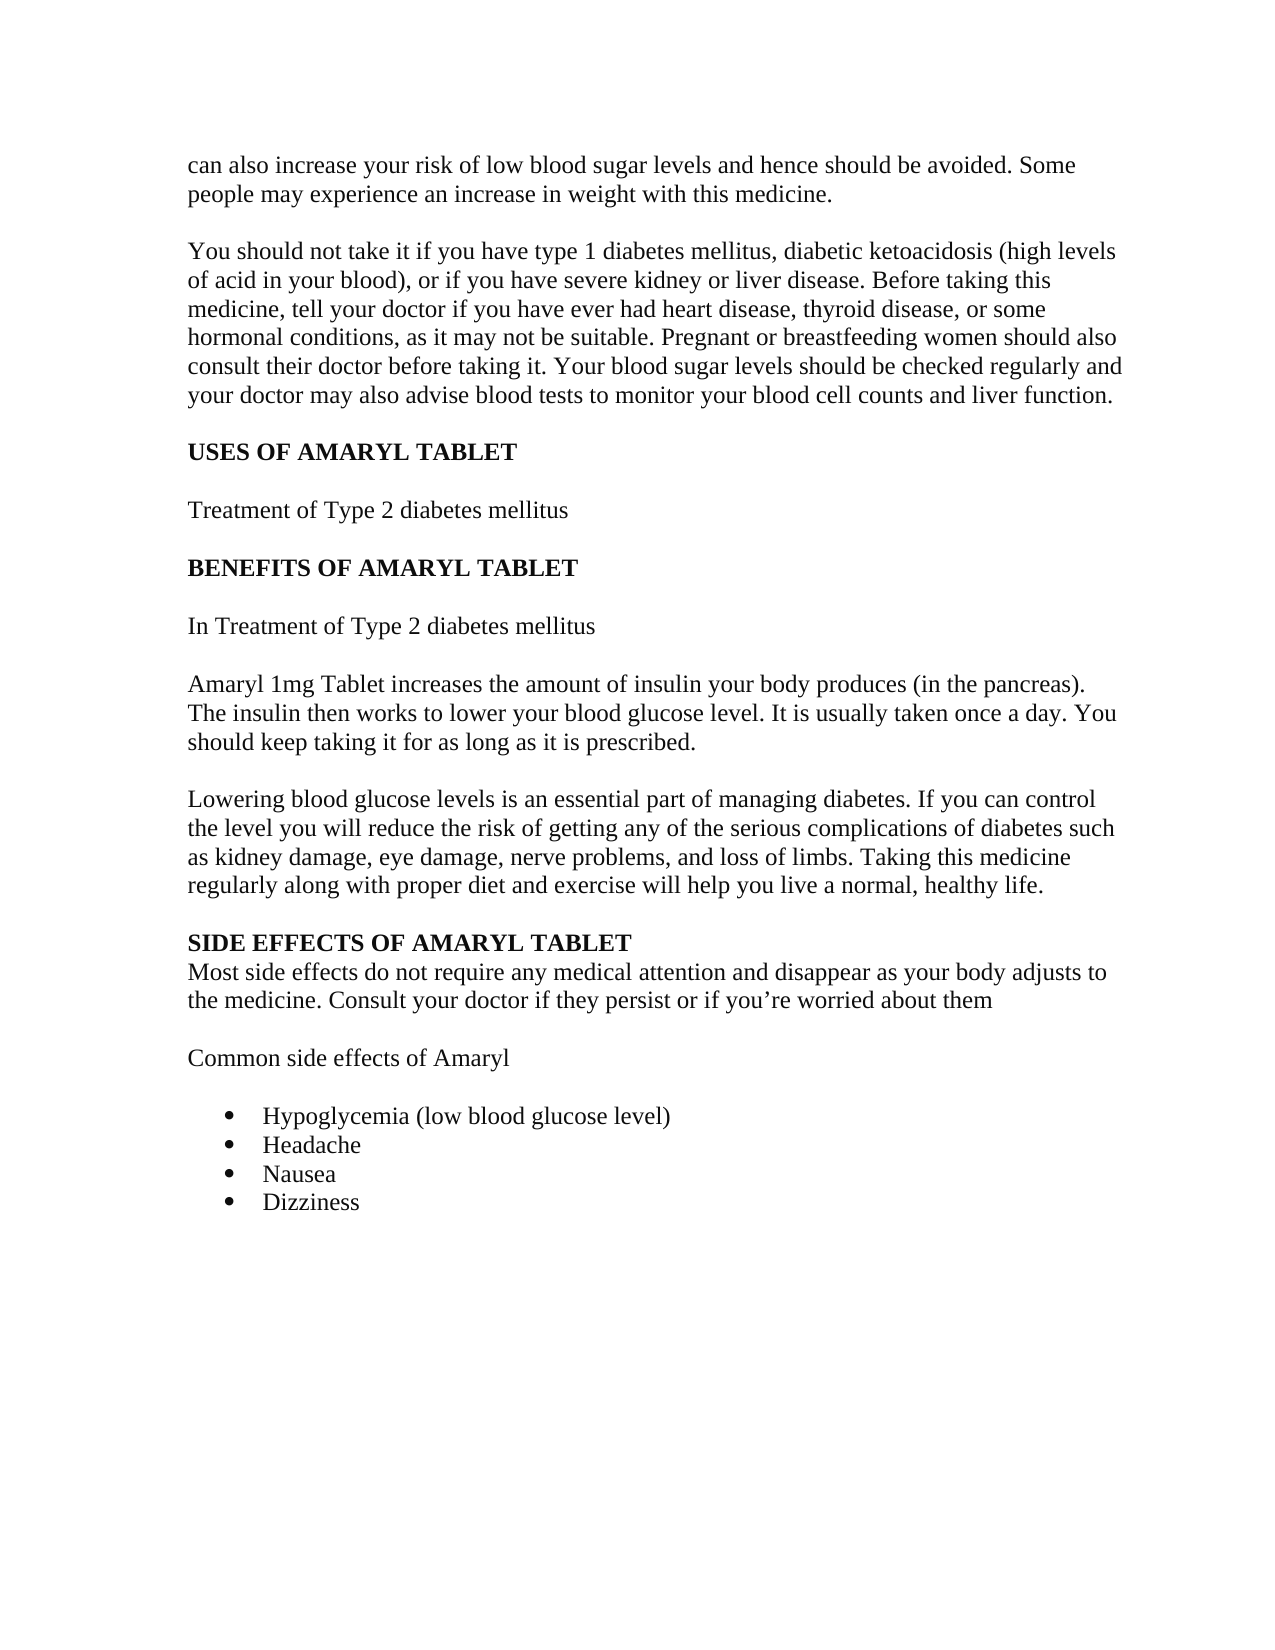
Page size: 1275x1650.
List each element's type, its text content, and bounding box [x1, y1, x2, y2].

list Nausea [225, 1159, 1125, 1187]
text SIDE EFFECTS OF AMARYL TABLET [187, 928, 1125, 957]
text Common side effects of Amaryl [187, 1043, 1125, 1072]
text Treatment of Type 2 diabetes mellitus [187, 495, 1125, 524]
text USES OF AMARYL TABLET [187, 437, 1125, 466]
text BENEFITS OF AMARYL TABLET [187, 553, 1125, 582]
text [187, 150, 1125, 409]
list Dizziness [225, 1187, 1125, 1216]
text Most side effects do not require any medical attention and disappear as your body adjusts to the medicine. Consult your doctor if they persist or if you’re worried about them [187, 957, 1125, 1014]
list Hypoglycemia (low blood glucose level) [225, 1101, 1125, 1130]
list Headache [225, 1130, 1125, 1159]
text Amaryl 1mg Tablet increases the amount of insulin your body produces (in the pancreas). The insulin then works to lower your blood glucose level. It is usually taken once a day. You should keep taking it for as long as it is prescribed. Lowering blood glucose levels is an essential part of managing diabetes. If you can control the level you will reduce the risk of getting any of the serious complications of diabetes such as kidney damage, eye damage, nerve problems, and loss of limbs. Taking this medicine regularly along with proper diet and exercise will help you live a normal, healthy life. [187, 669, 1125, 899]
text In Treatment of Type 2 diabetes mellitus [187, 611, 1125, 640]
